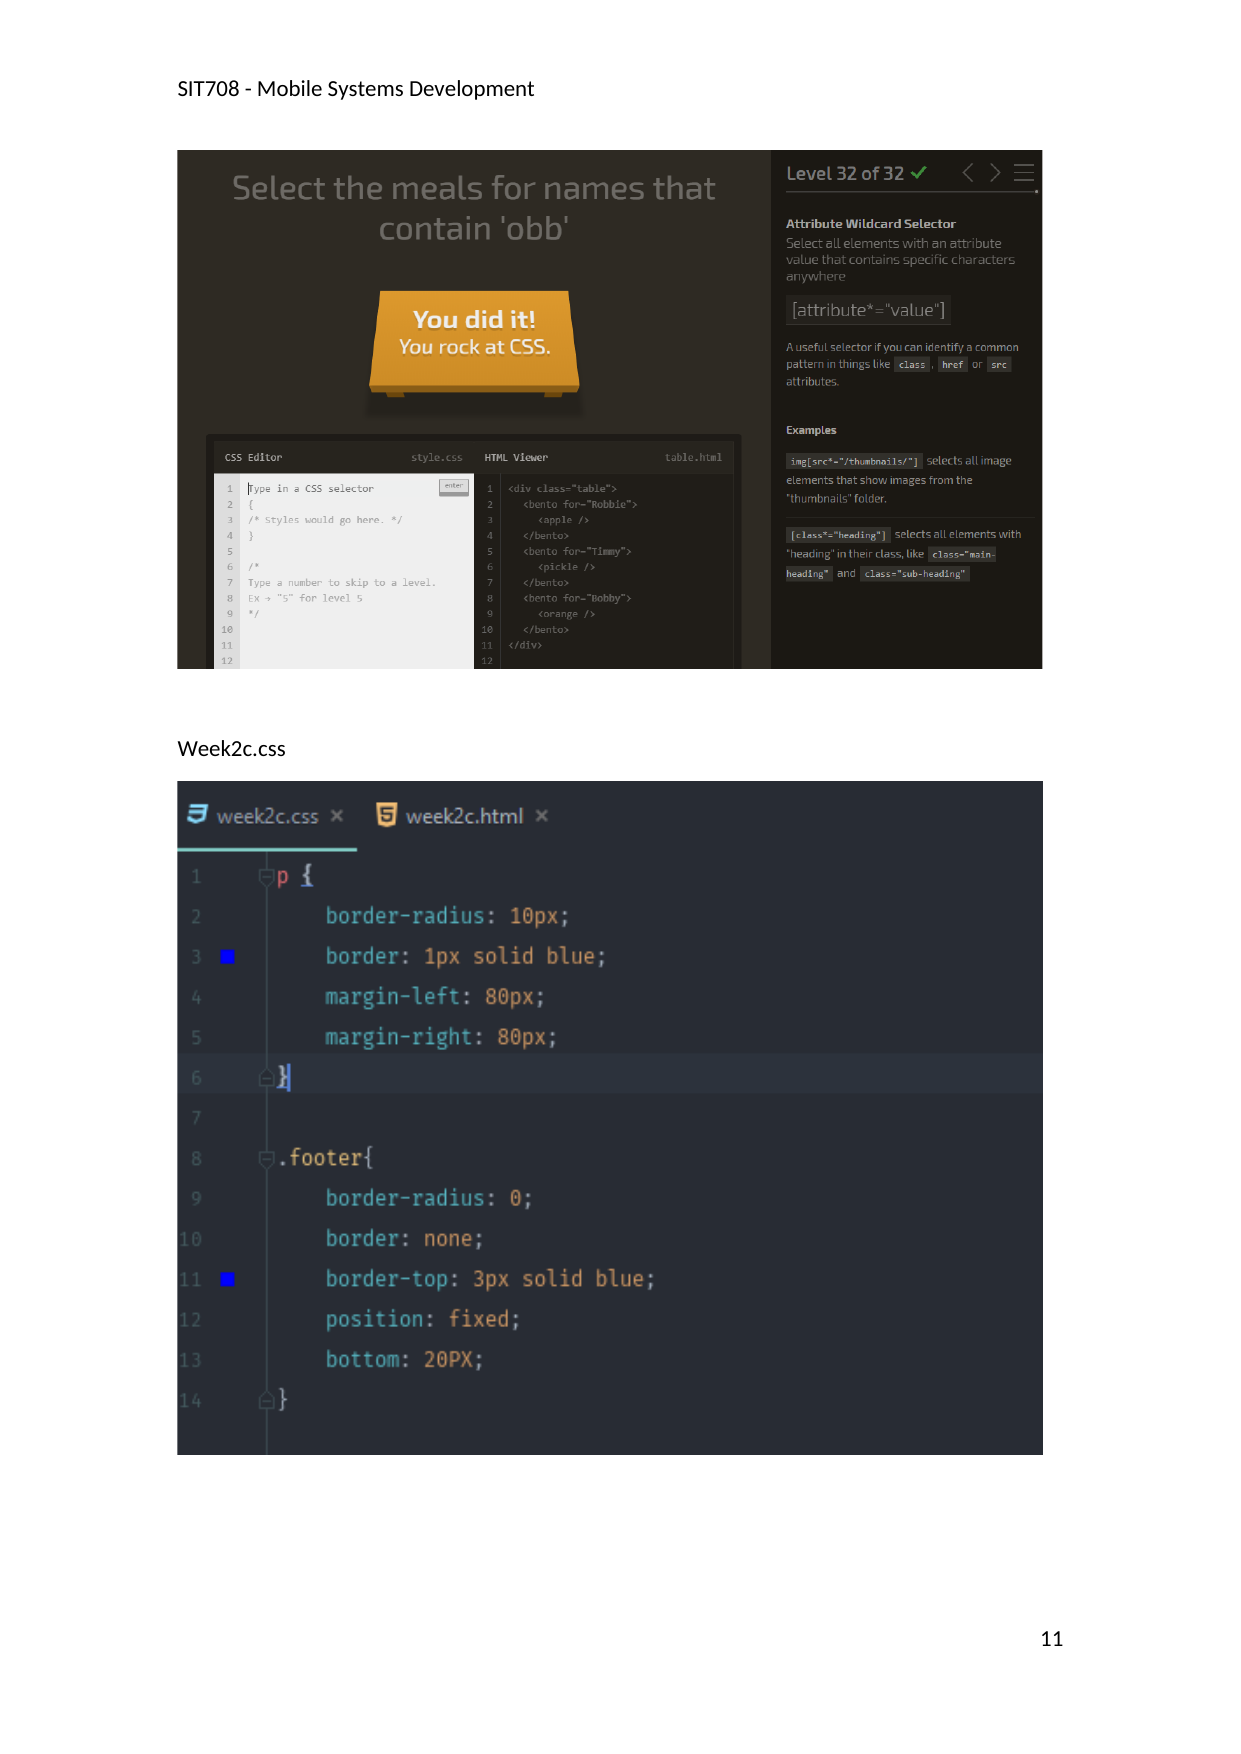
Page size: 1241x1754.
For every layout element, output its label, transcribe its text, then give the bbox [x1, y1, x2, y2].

picture [177, 150, 1043, 669]
picture [177, 781, 1043, 1455]
text Week2c.css [177, 734, 1063, 762]
